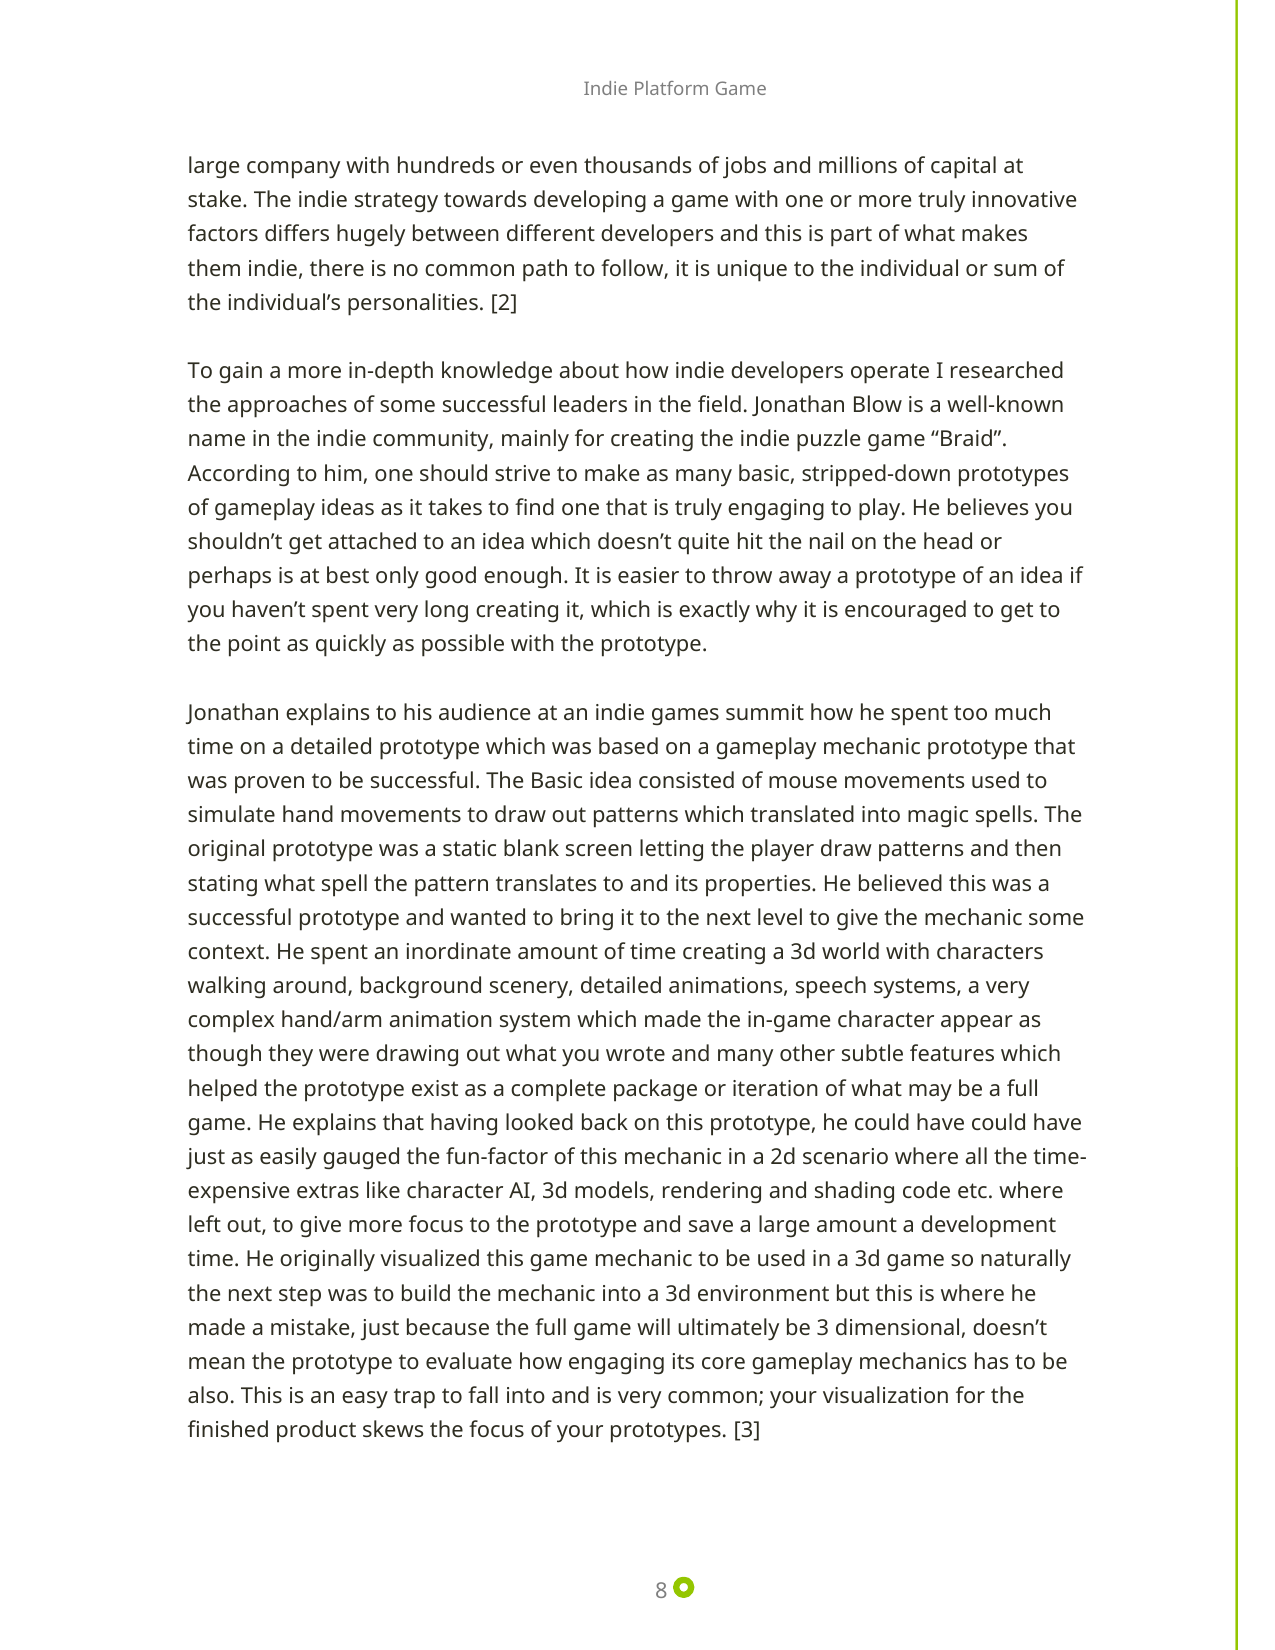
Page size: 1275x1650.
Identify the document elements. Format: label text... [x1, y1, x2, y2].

list Jonathan explains to his audience at an indie games summit how he spent too much time on a detailed prototype which was based on a gameplay mechanic prototype that was proven to be successful. The Basic idea consisted of mouse movements used to simulate hand movements to draw out patterns which translated into magic spells. The original prototype was a static blank screen letting the player draw patterns and then stating what spell the pattern translates to and its properties. He believed this was a successful prototype and wanted to bring it to the next level to give the mechanic some context. He spent an inordinate amount of time creating a 3d world with characters walking around, background scenery, detailed animations, speech systems, a very complex hand/arm animation system which made the in-game character appear as though they were drawing out what you wrote and many other subtle features which helped the prototype exist as a complete package or iteration of what may be a full game. He explains that having looked back on this prototype, he could have could have just as easily gauged the fun-factor of this mechanic in a 2d scenario where all the time-expensive extras like character AI, 3d models, rendering and shading code etc. where left out, to give more focus to the prototype and save a large amount a development time. He originally visualized this game mechanic to be used in a 3d game so naturally the next step was to build the mechanic into a 3d environment but this is where he made a mistake, just because the full game will ultimately be 3 dimensional, doesn’t mean the prototype to evaluate how engaging its core gameplay mechanics has to be also. This is an easy trap to fall into and is very common; your visualization for the finished product skews the focus of your prototypes. [187, 697, 1087, 1444]
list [187, 150, 1087, 316]
list To gain a more in-depth knowledge about how indie developers operate I researched the approaches of some successful leaders in the field. Jonathan Blow is a well-known name in the indie community, mainly for creating the indie puzzle game “Braid”. According to him, one should strive to make as many basic, stripped-down prototypes of gameplay ideas as it takes to find one that is truly engaging to play. He believes you shouldn’t get attached to an idea which doesn’t quite hit the nail on the head or perhaps is at best only good enough. It is easier to throw away a prototype of an idea if you haven’t spent very long creating it, which is exactly why it is encouraged to get to the point as quickly as possible with the prototype. [187, 355, 1087, 658]
